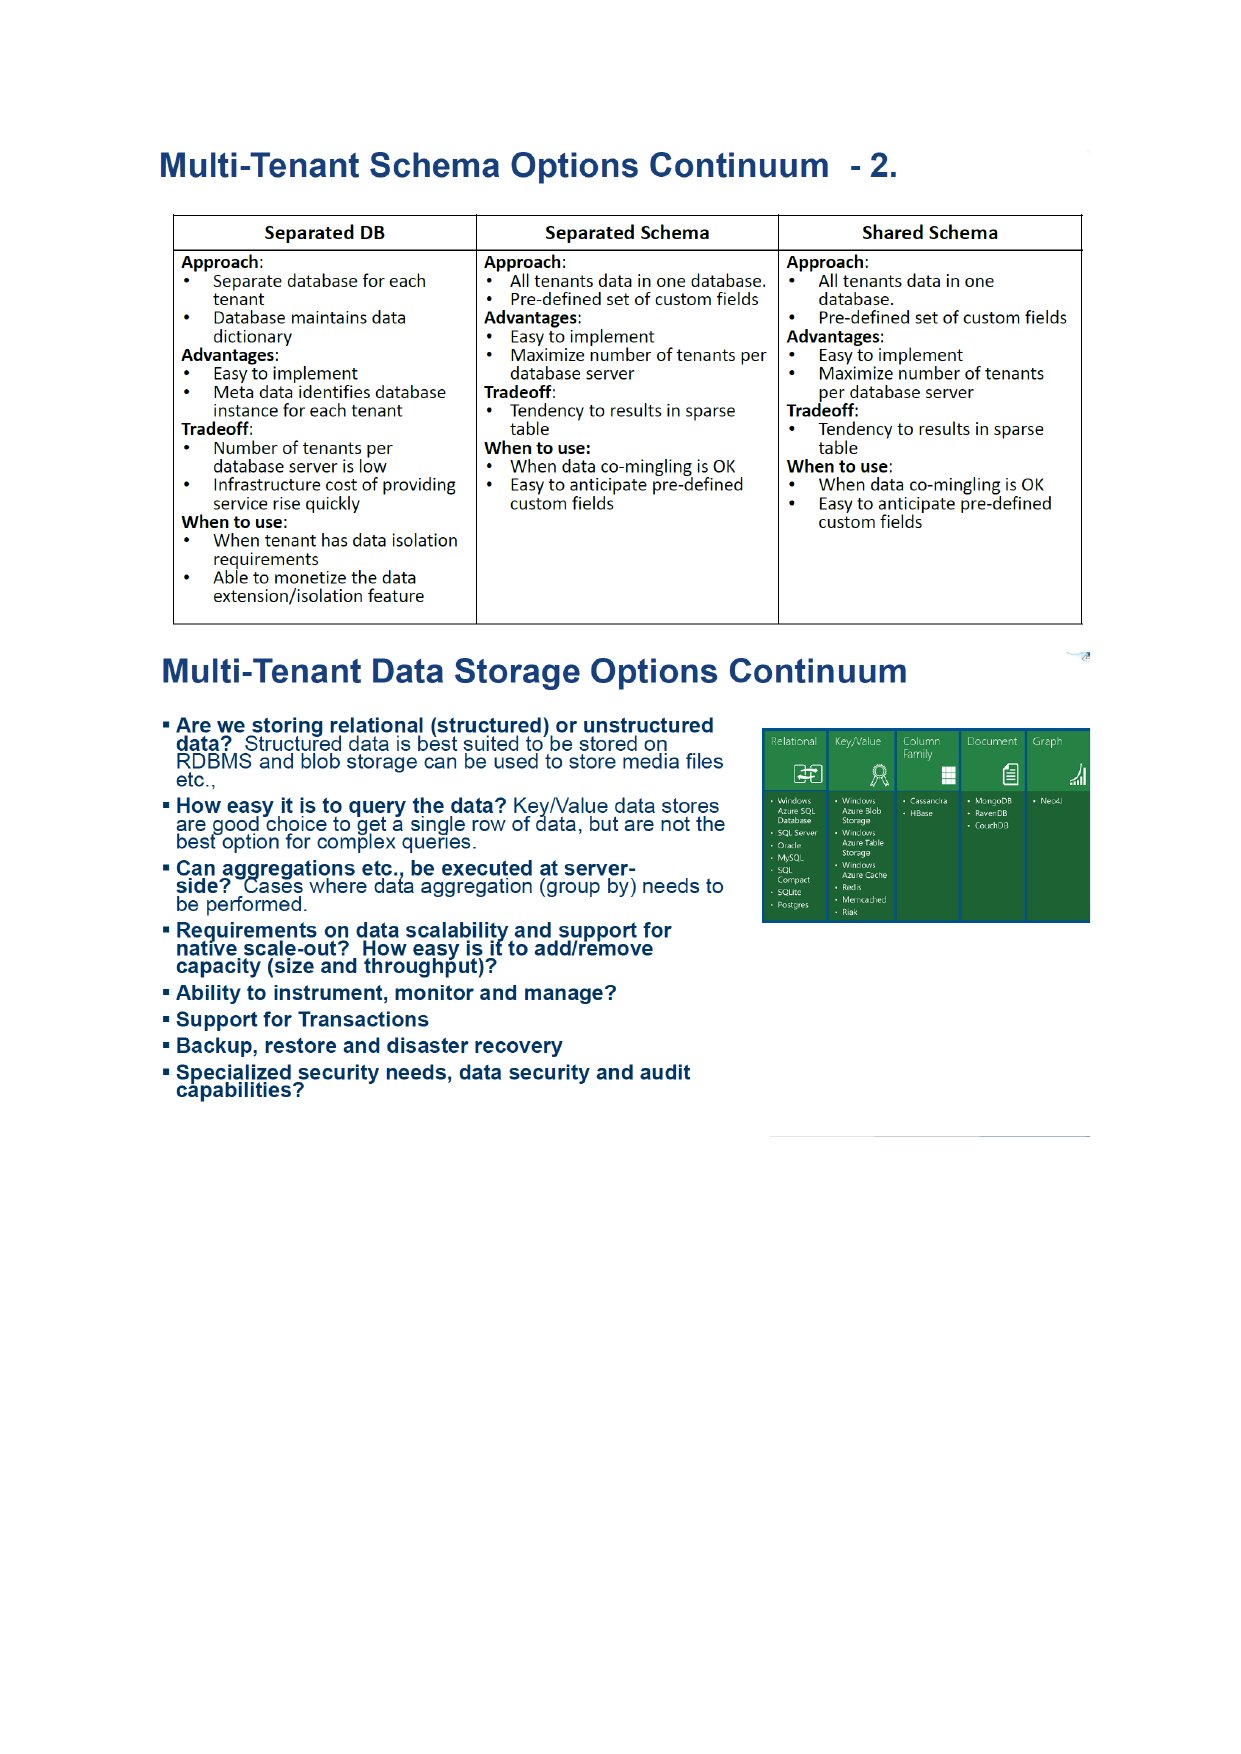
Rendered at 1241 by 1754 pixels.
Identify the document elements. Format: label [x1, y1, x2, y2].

picture [150, 652, 1091, 1137]
picture [150, 150, 1091, 628]
